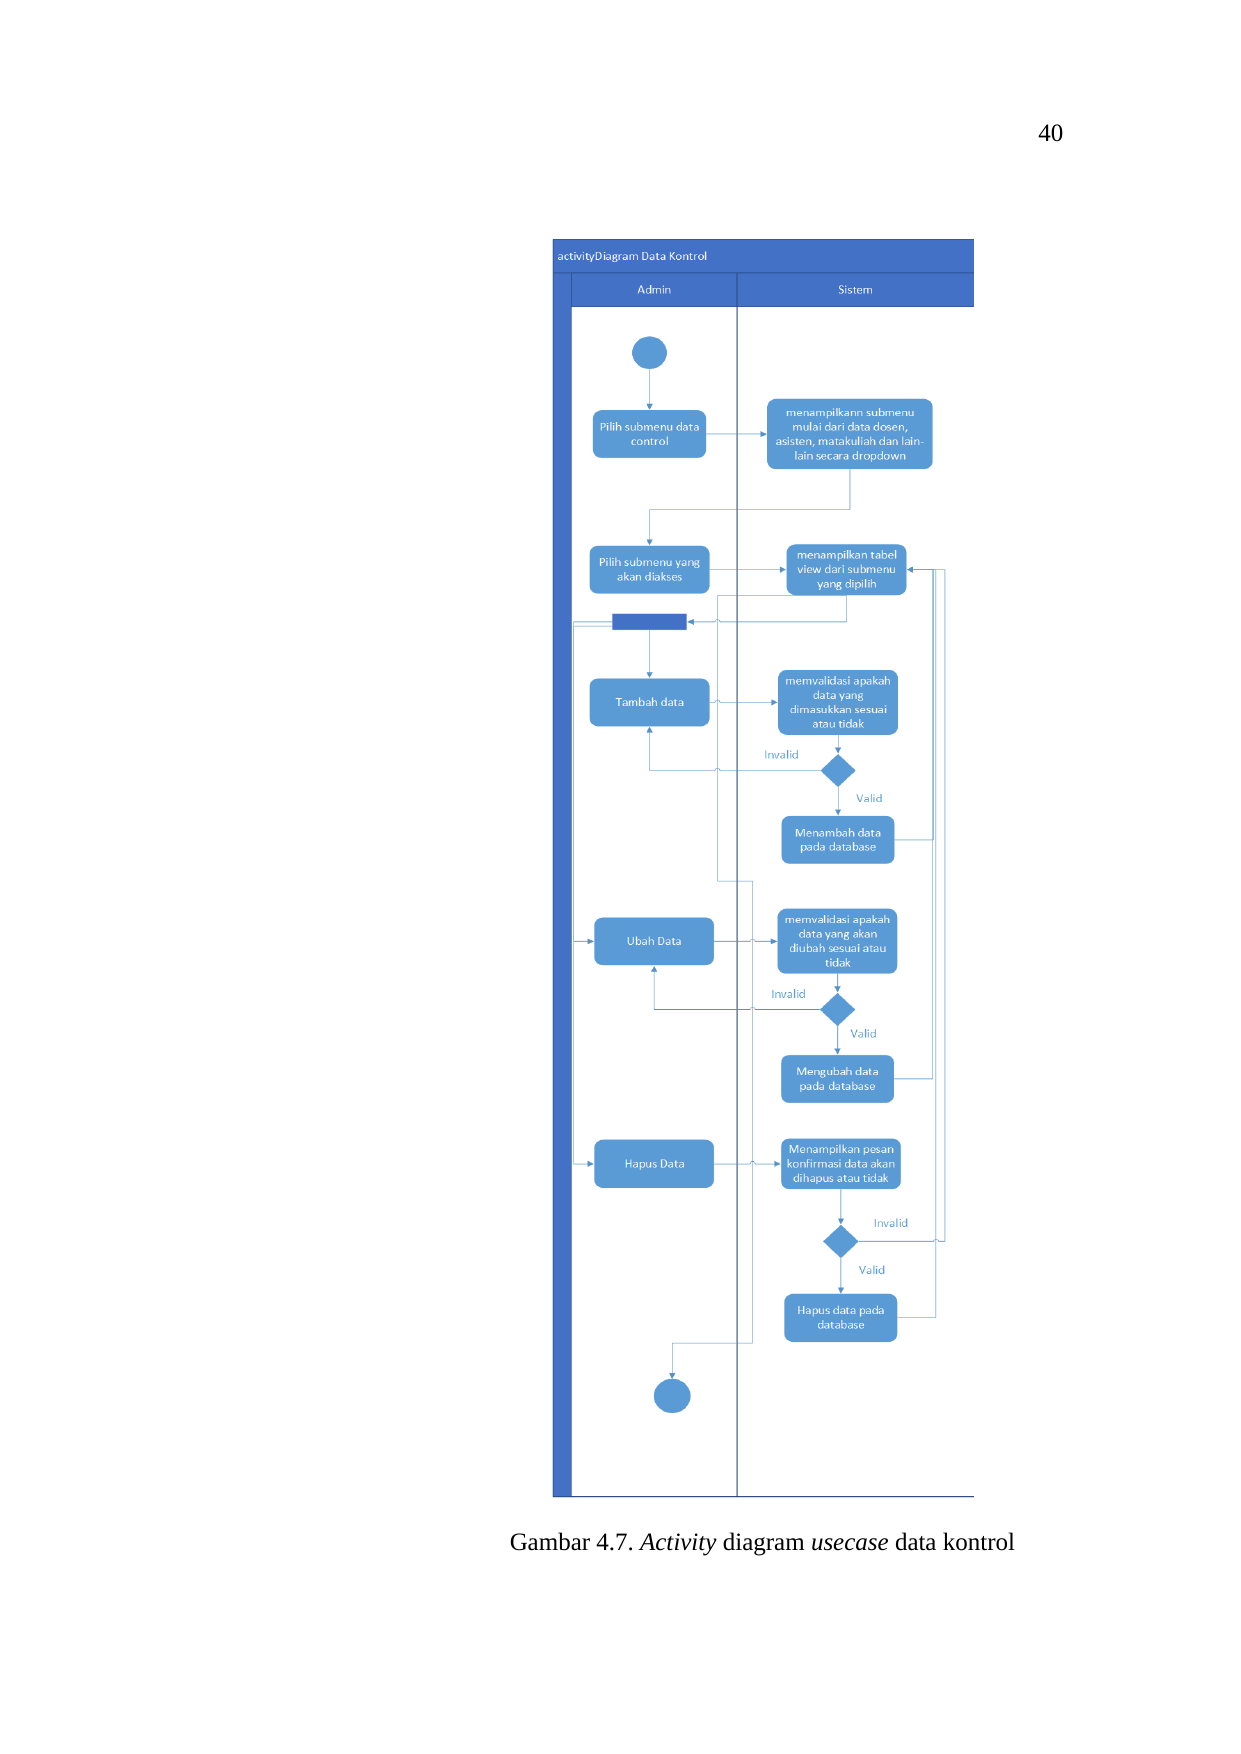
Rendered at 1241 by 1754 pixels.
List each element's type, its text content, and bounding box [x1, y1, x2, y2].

picture [550, 236, 974, 1499]
text Gambar 4.7. Activity diagram usecase data kontrol [386, 1527, 1063, 1556]
